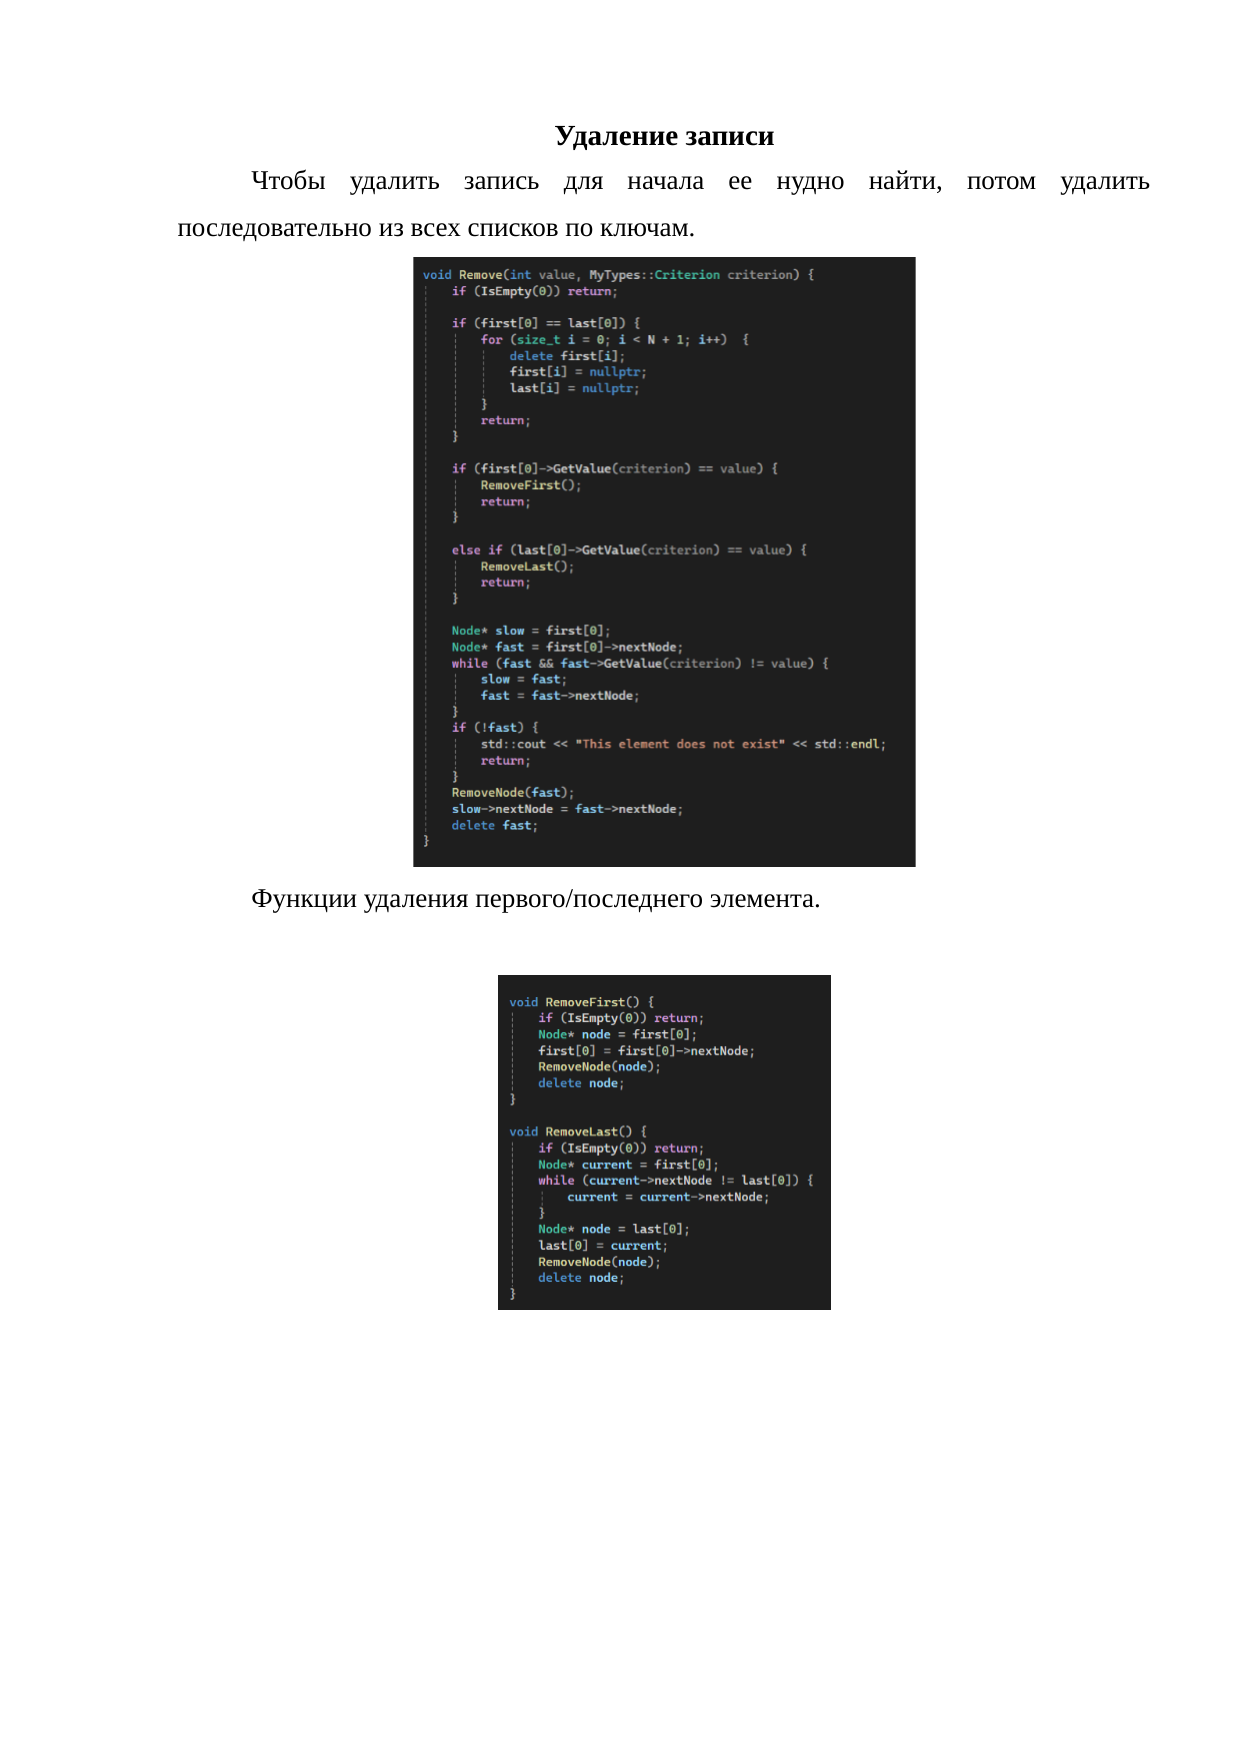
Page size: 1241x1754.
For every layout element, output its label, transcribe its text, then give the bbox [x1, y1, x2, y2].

text Чтобы удалить запись для начала ее нудно найти, потом удалить последовательно из всех списков по ключам. [177, 164, 1152, 242]
picture [498, 975, 831, 1310]
subtitle Удаление записи [177, 118, 1152, 152]
text Функции удаления первого/последнего элемента. [177, 882, 1152, 913]
picture [413, 257, 916, 867]
